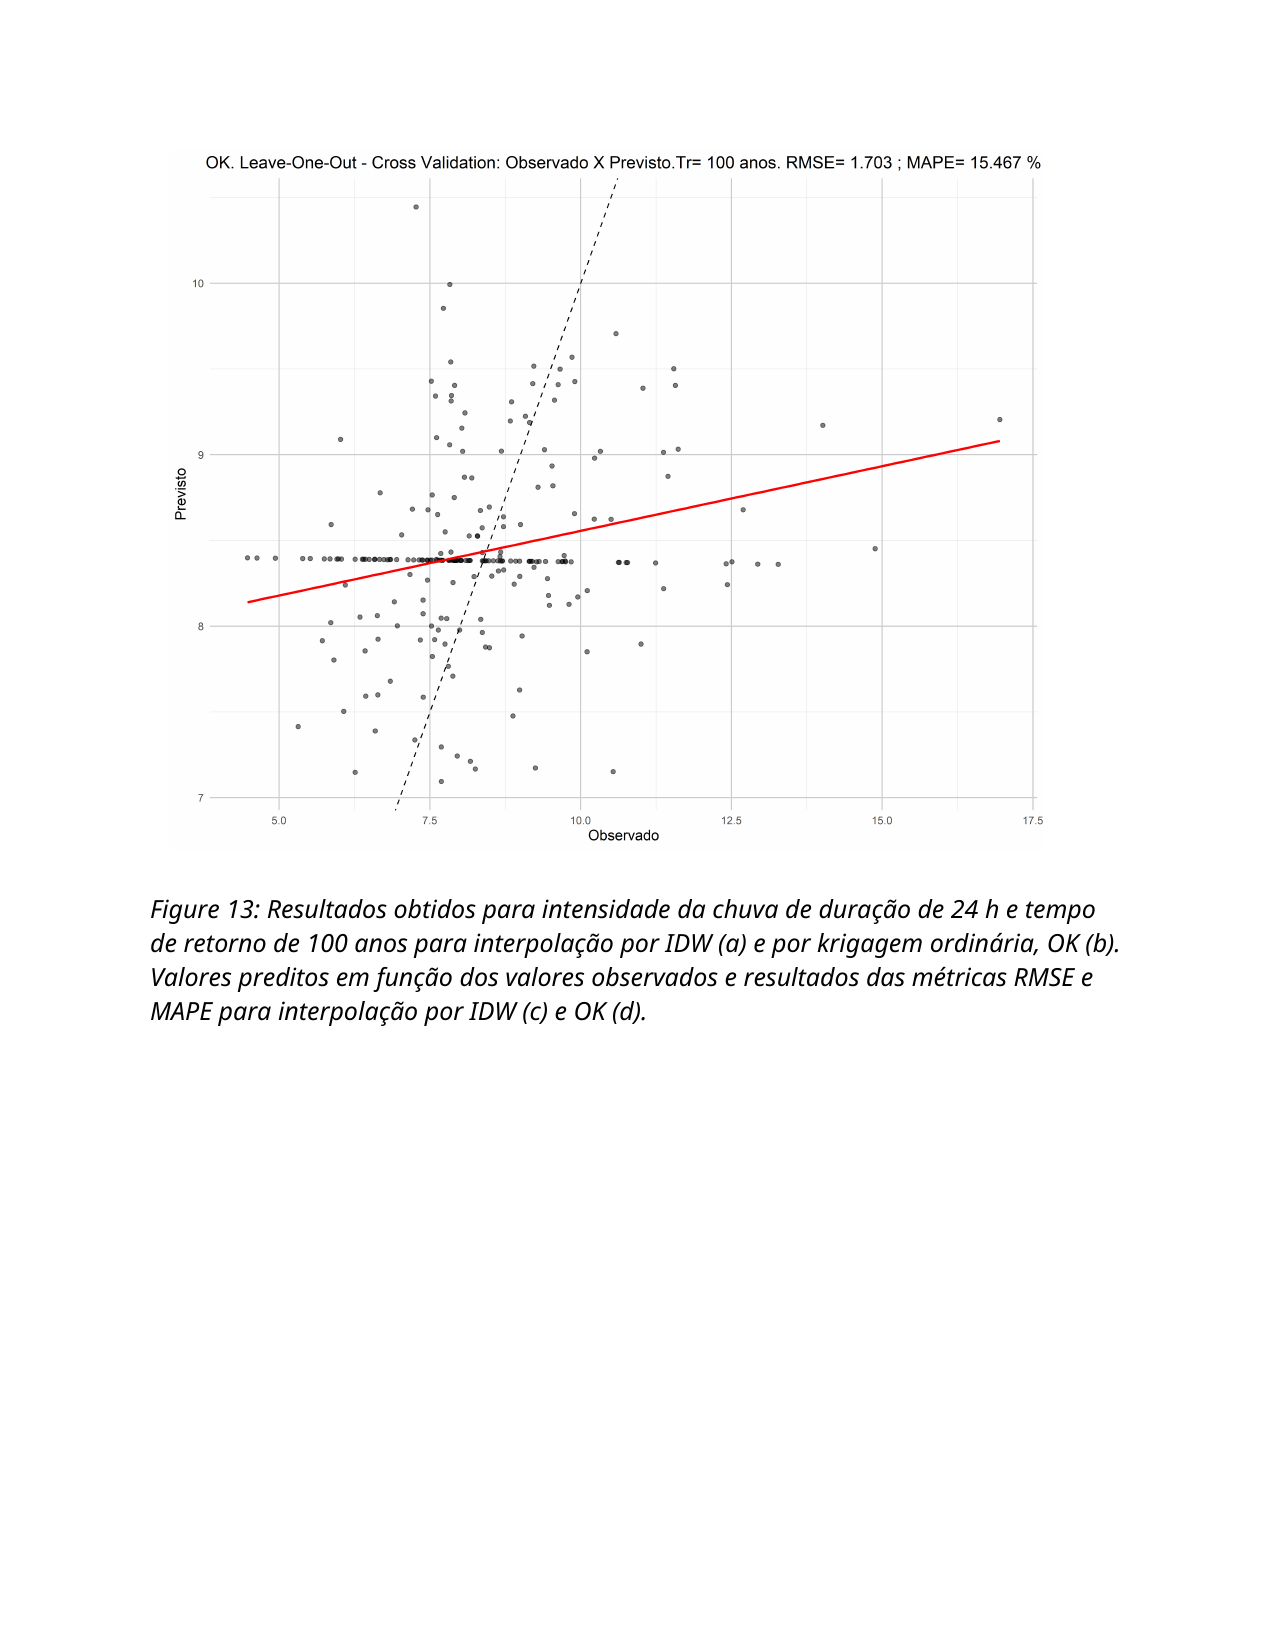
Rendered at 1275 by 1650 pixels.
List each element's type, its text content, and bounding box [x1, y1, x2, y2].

text Figure 13: Resultados obtidos para intensidade da chuva de duração de 24 h e tempo de retorno de 100 anos para interpolação por IDW (a) e por krigagem ordinária, OK (b). Valores preditos em função dos valores observados e resultados das métricas RMSE e MAPE para interpolação por IDW (c) e OK (d). [150, 892, 1125, 1028]
picture [168, 150, 1044, 850]
table_header [139, 150, 1094, 871]
